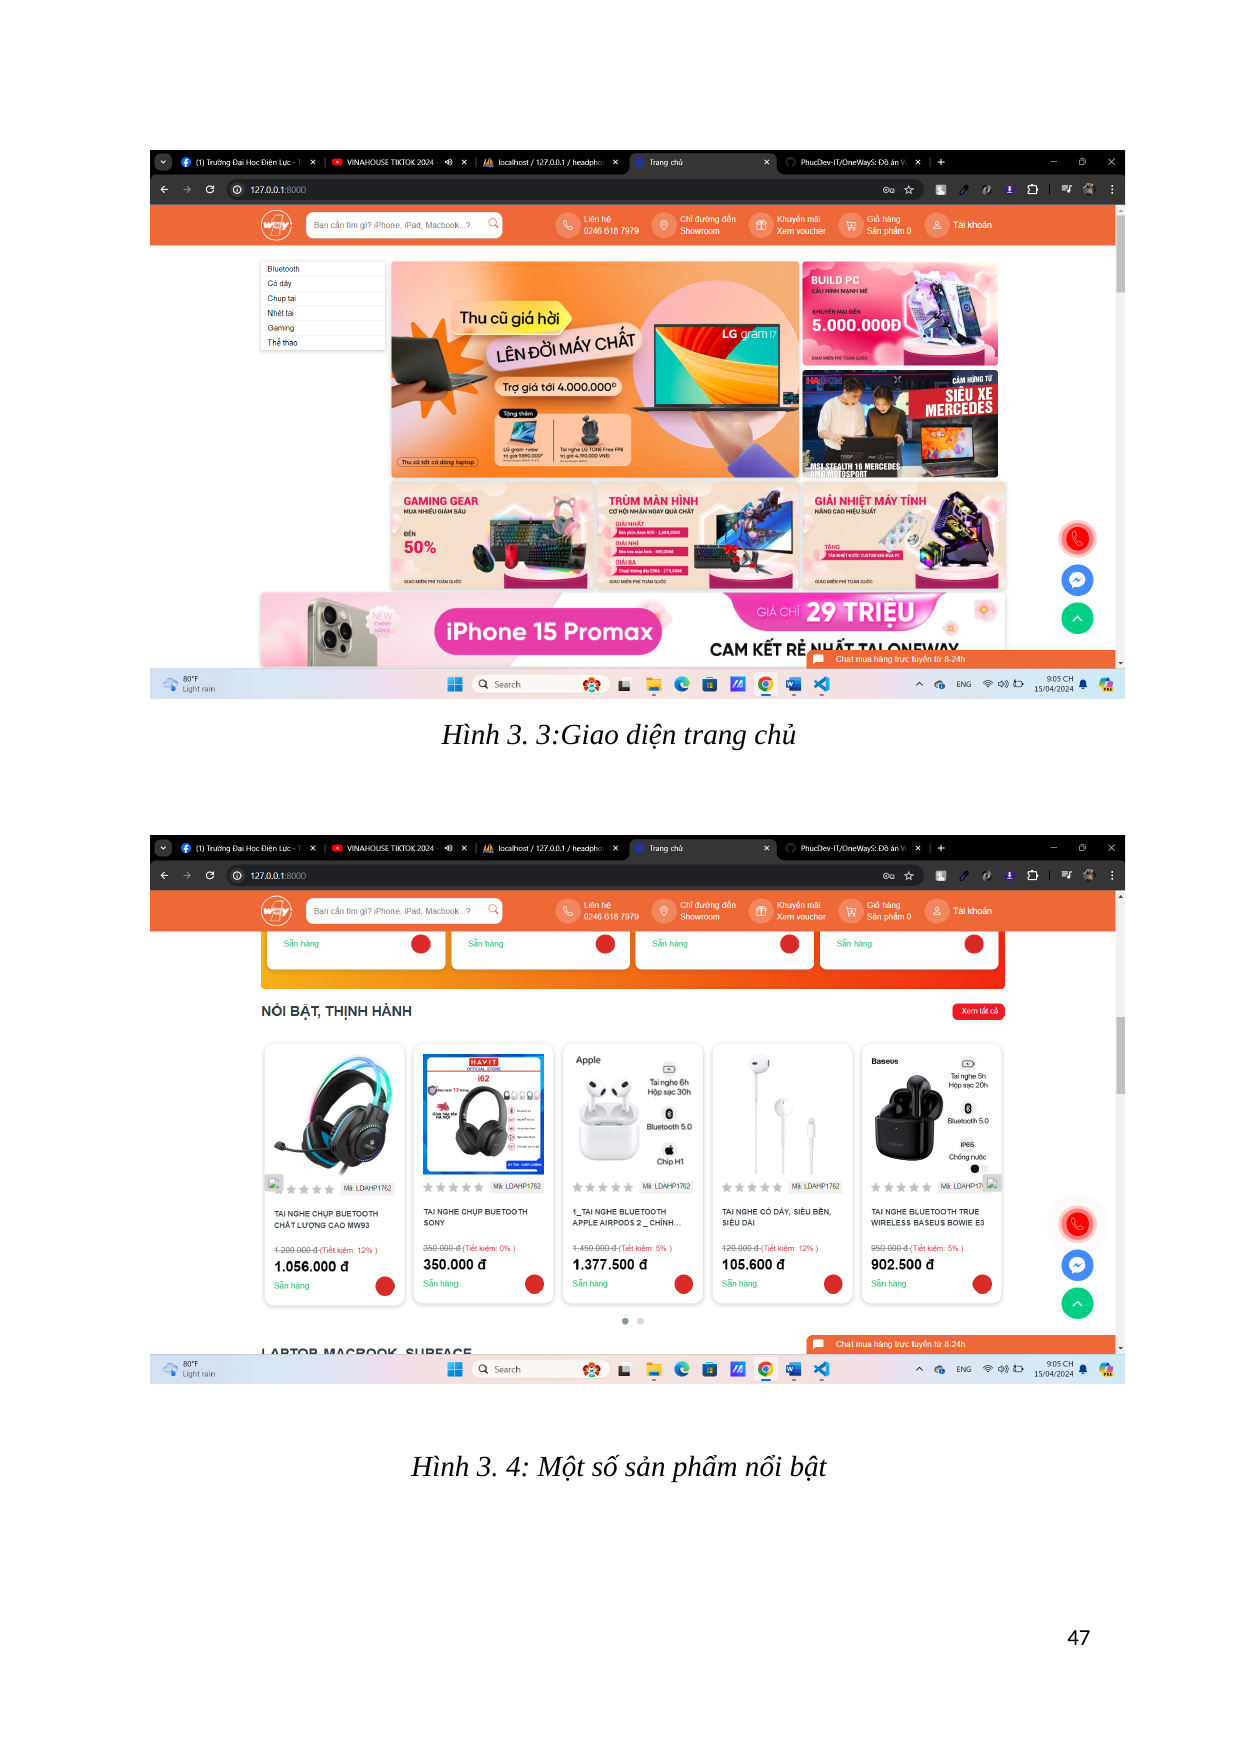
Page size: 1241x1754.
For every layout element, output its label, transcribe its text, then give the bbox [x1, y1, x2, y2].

picture [150, 150, 1125, 699]
picture [150, 835, 1125, 1384]
